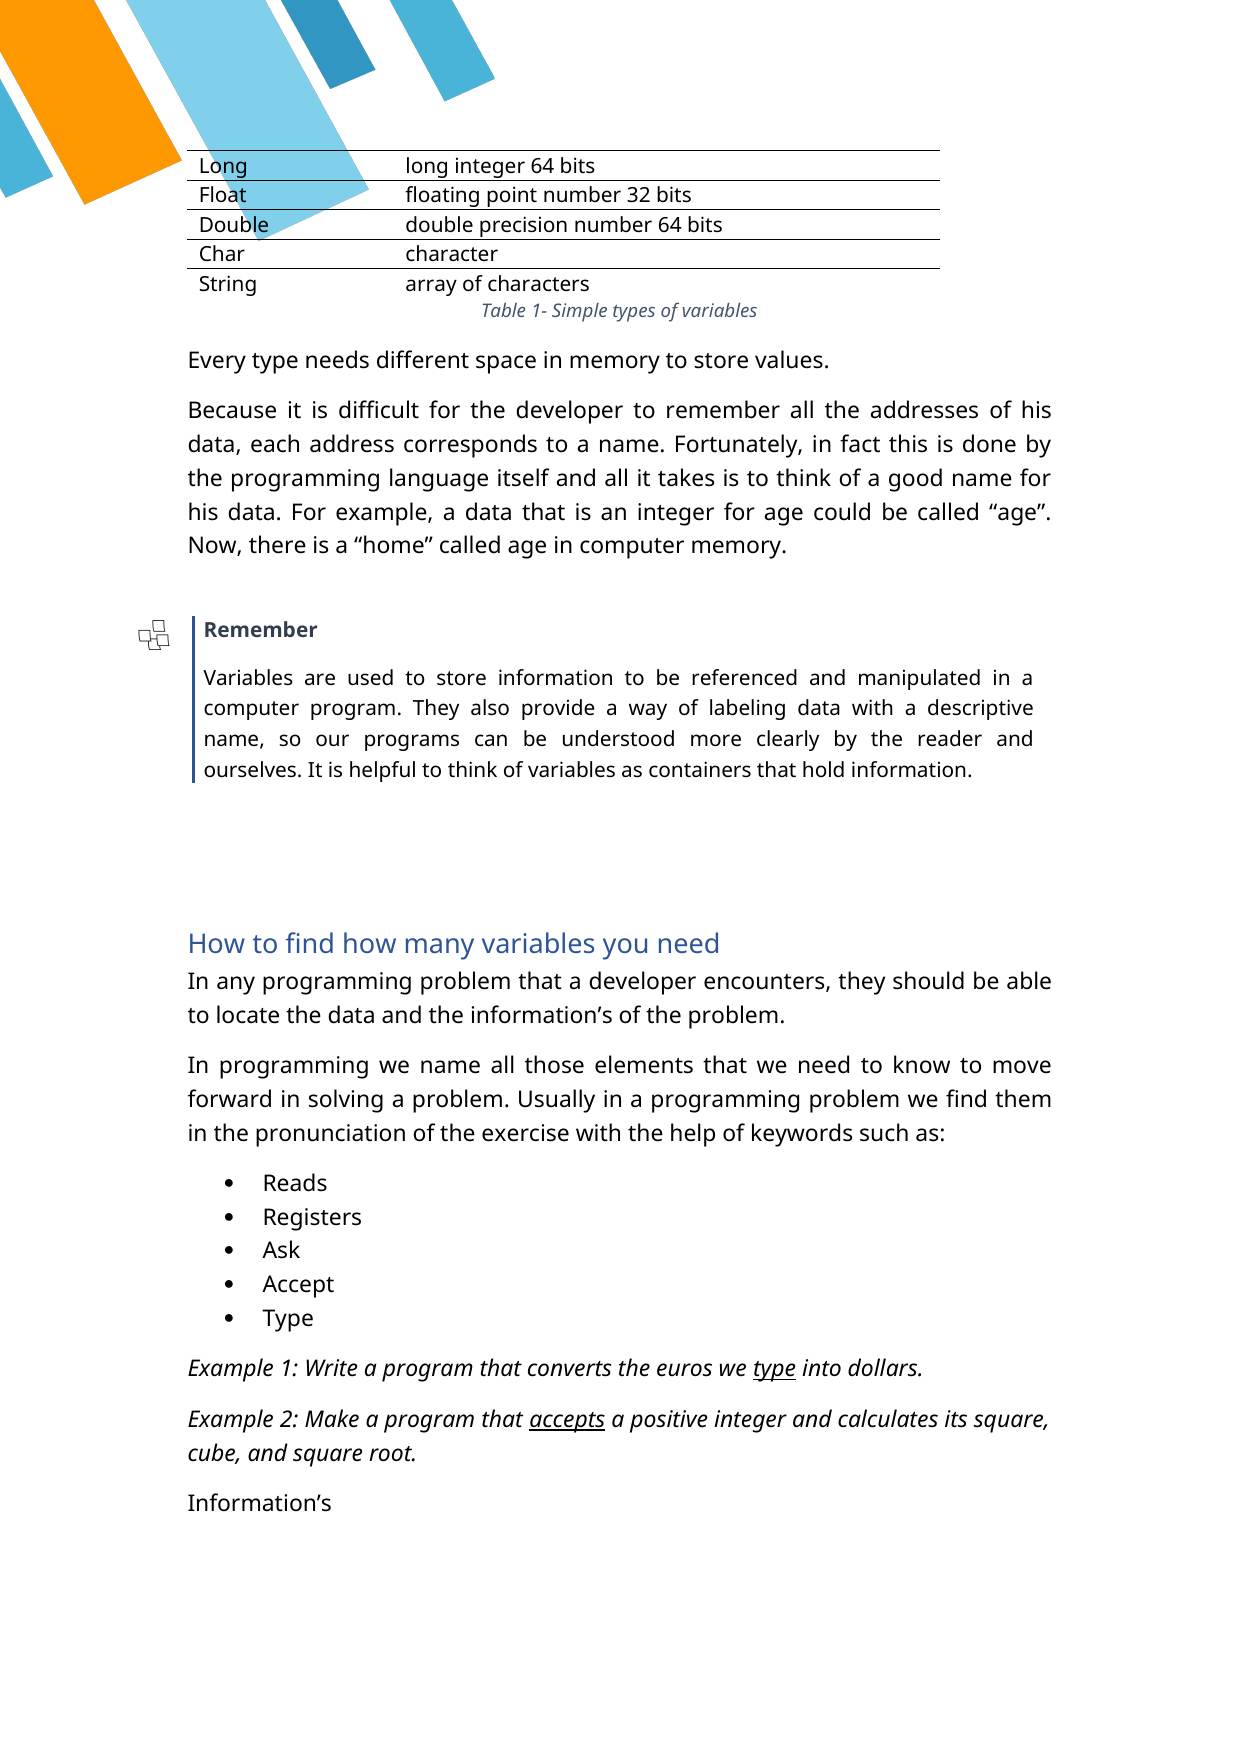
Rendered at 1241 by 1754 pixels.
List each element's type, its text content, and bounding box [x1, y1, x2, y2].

table_cell Float [187, 181, 394, 209]
table_cell Double [187, 210, 394, 238]
text In programming we name all those elements that we need to know to move forward in solving a problem. Usually in a programming problem we find them in the pronunciation of the exercise with the help of keywords such as: [187, 1049, 1053, 1148]
list Accept [225, 1268, 1053, 1299]
list Ask [225, 1234, 1053, 1266]
list Registers [225, 1201, 1053, 1232]
text Example 2: Make a program that accepts a positive integer and calculates its square, cube, and square root. [187, 1403, 1053, 1468]
list Type [225, 1302, 1053, 1333]
subtitle How to find how many variables you need [187, 925, 1053, 962]
table_cell long integer 64 bits [394, 151, 940, 179]
table_cell double precision number 64 bits [394, 210, 940, 238]
table_cell array of characters [394, 269, 940, 297]
table_cell floating point number 32 bits [394, 181, 940, 209]
picture [136, 617, 172, 653]
text Information’s [187, 1487, 1053, 1518]
list Reads [225, 1167, 1053, 1198]
text Because it is difficult for the developer to remember all the addresses of his data, each address corresponds to a name. Fortunately, in fact this is done by the programming language itself and all it takes is to think of a good name for his data. For example, a data that is an integer for age could be called “age”. Now, there is a “home” called age in computer memory. [187, 394, 1053, 560]
text Every type needs different space in memory to store values. [187, 344, 1053, 375]
table_cell String [187, 269, 394, 297]
table_cell character [394, 240, 940, 268]
table_cell Char [187, 240, 394, 268]
text Table 1- Simple types of variables [187, 297, 1053, 323]
text In any programming problem that a developer encounters, they should be able to locate the data and the information’s of the problem. [187, 965, 1053, 1030]
table_cell Long [187, 151, 394, 179]
picture [0, 0, 495, 241]
text Example 1: Write a program that converts the euros we type into dollars. [187, 1352, 1053, 1383]
